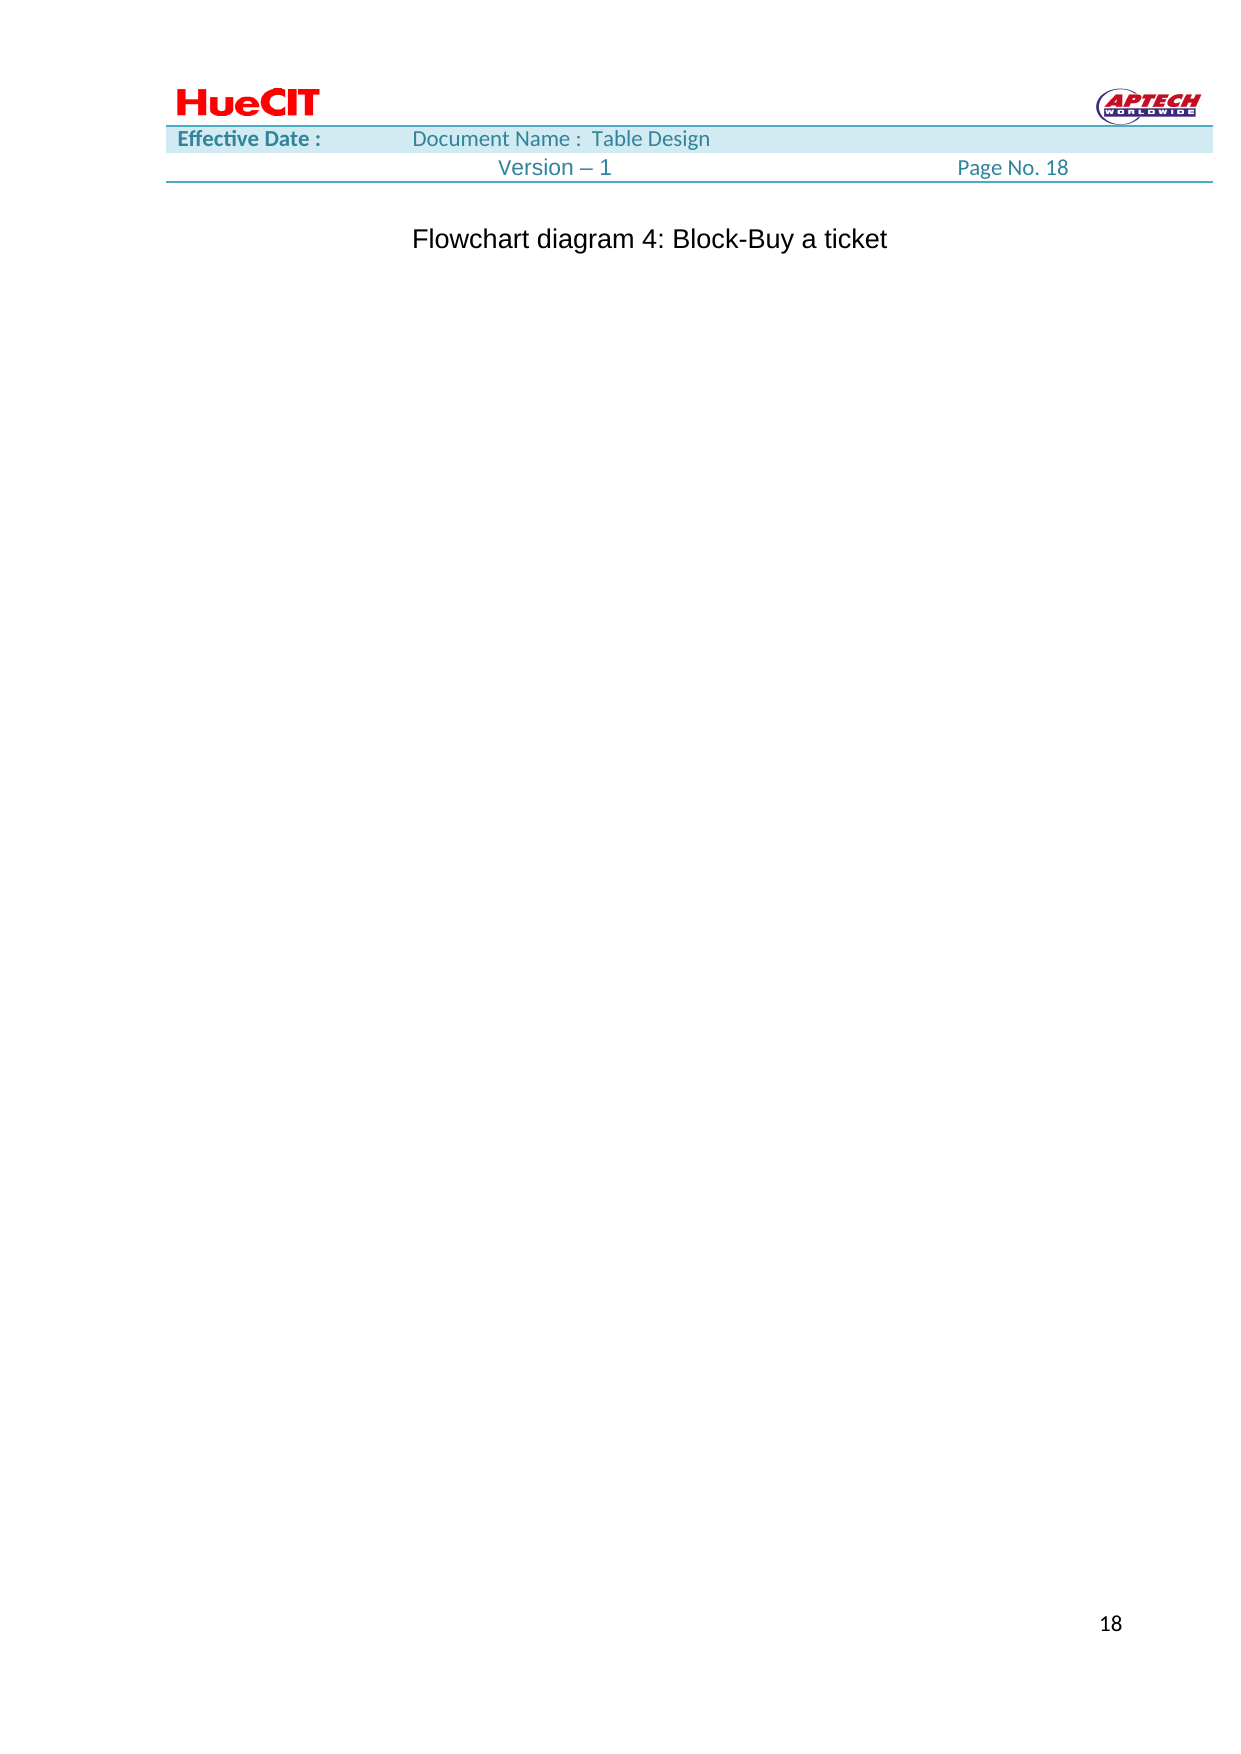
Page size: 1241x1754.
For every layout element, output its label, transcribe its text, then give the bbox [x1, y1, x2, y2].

picture [1095, 88, 1202, 125]
picture [177, 88, 320, 118]
text Flowchart diagram 4: Block-Buy a ticket [177, 223, 1122, 254]
